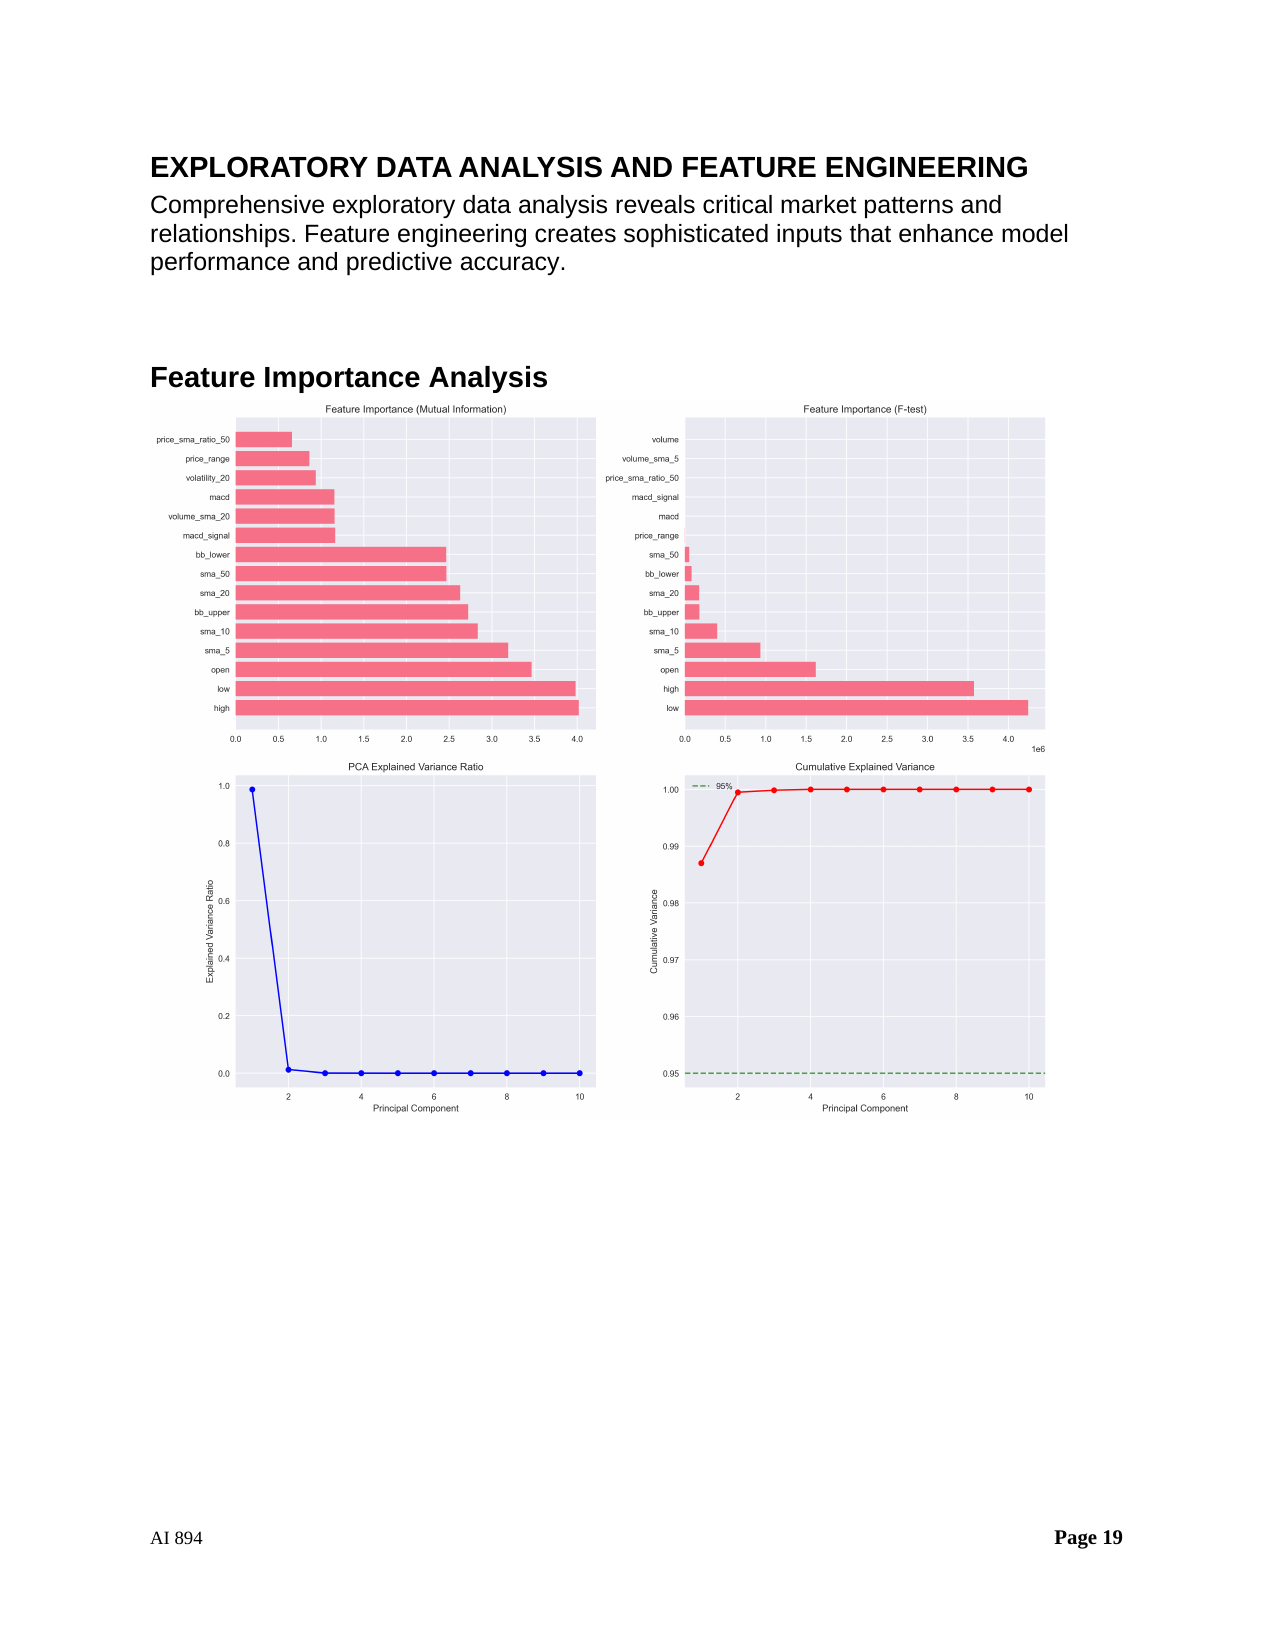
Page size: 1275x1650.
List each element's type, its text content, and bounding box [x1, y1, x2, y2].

subtitle Feature Importance Analysis [150, 359, 1125, 393]
subtitle Exploratory Data Analysis and Feature Engineering [150, 150, 1125, 183]
text Comprehensive exploratory data analysis reveals critical market patterns and relationships. Feature engineering creates sophisticated inputs that enhance model performance and predictive accuracy. [150, 190, 1125, 276]
picture [150, 399, 1050, 1119]
